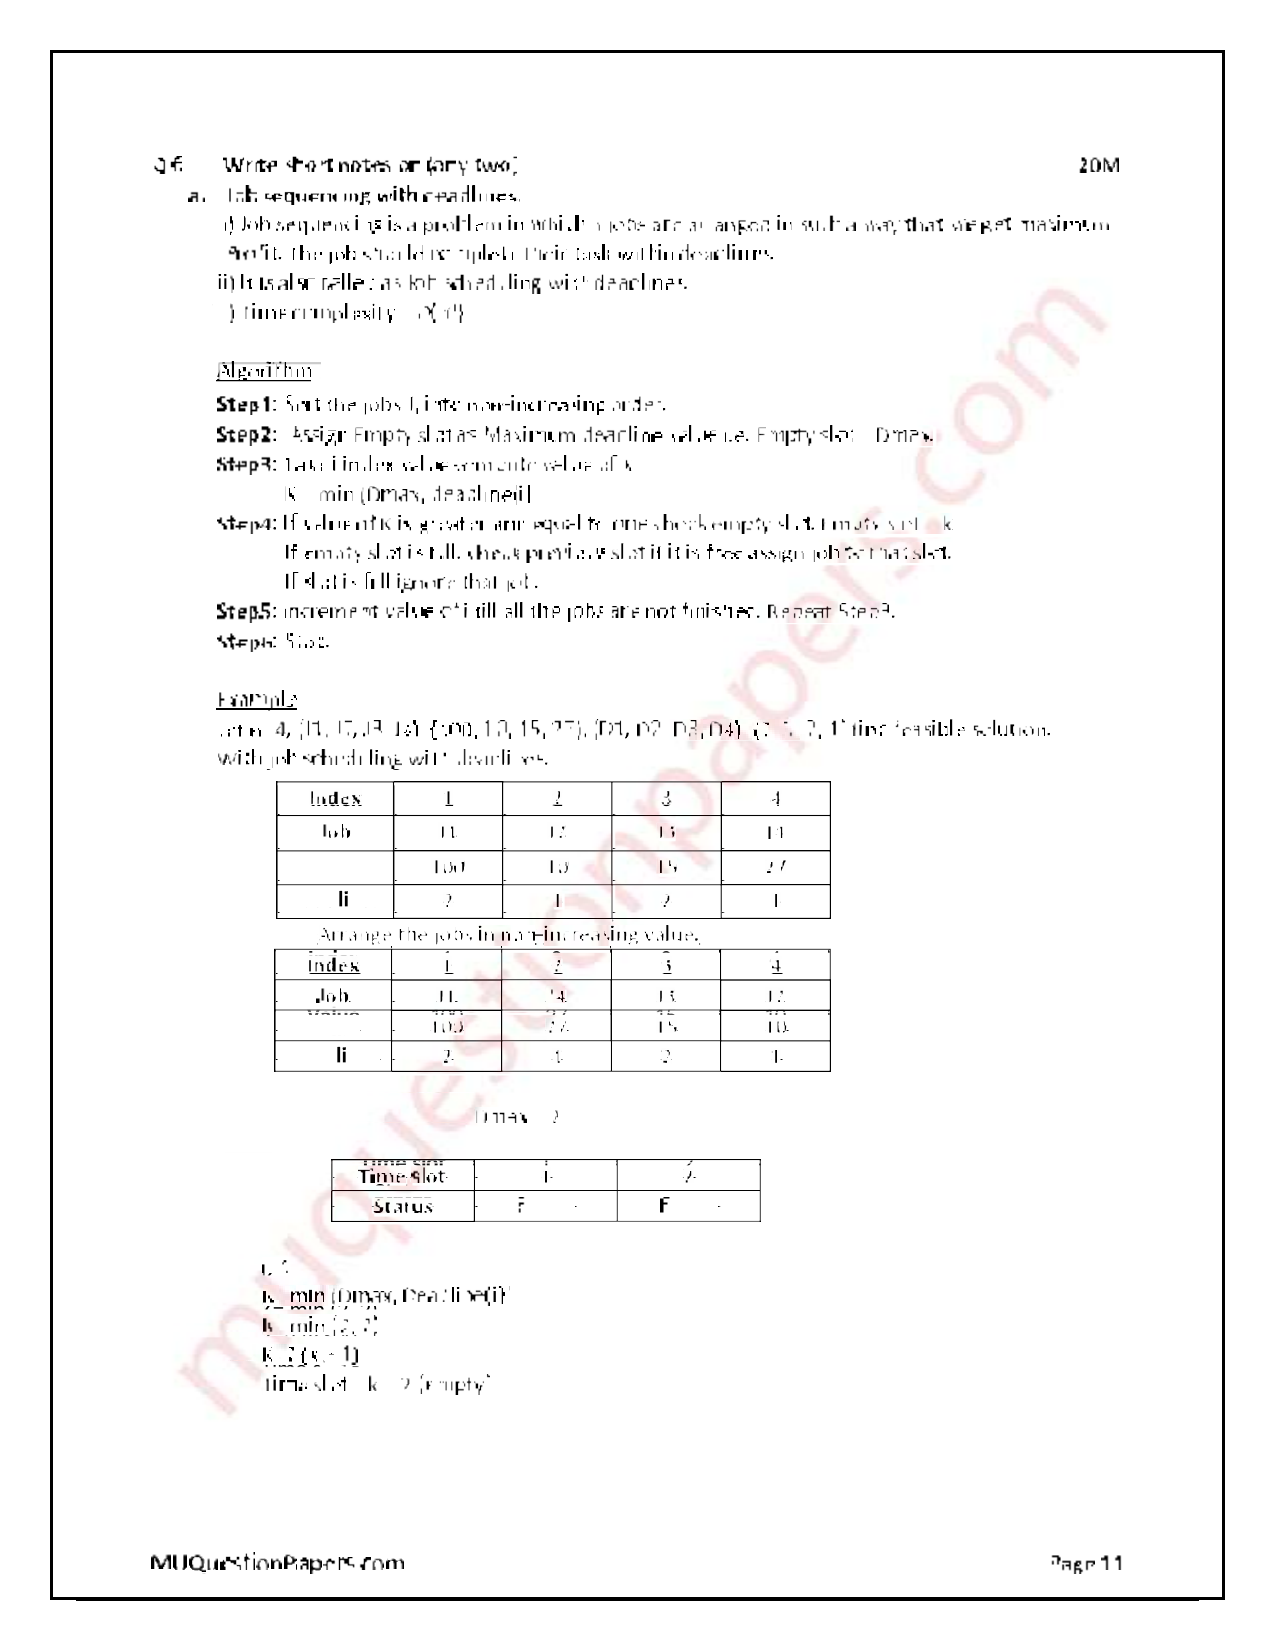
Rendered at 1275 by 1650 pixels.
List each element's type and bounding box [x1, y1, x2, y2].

picture [76, 55, 1199, 1609]
